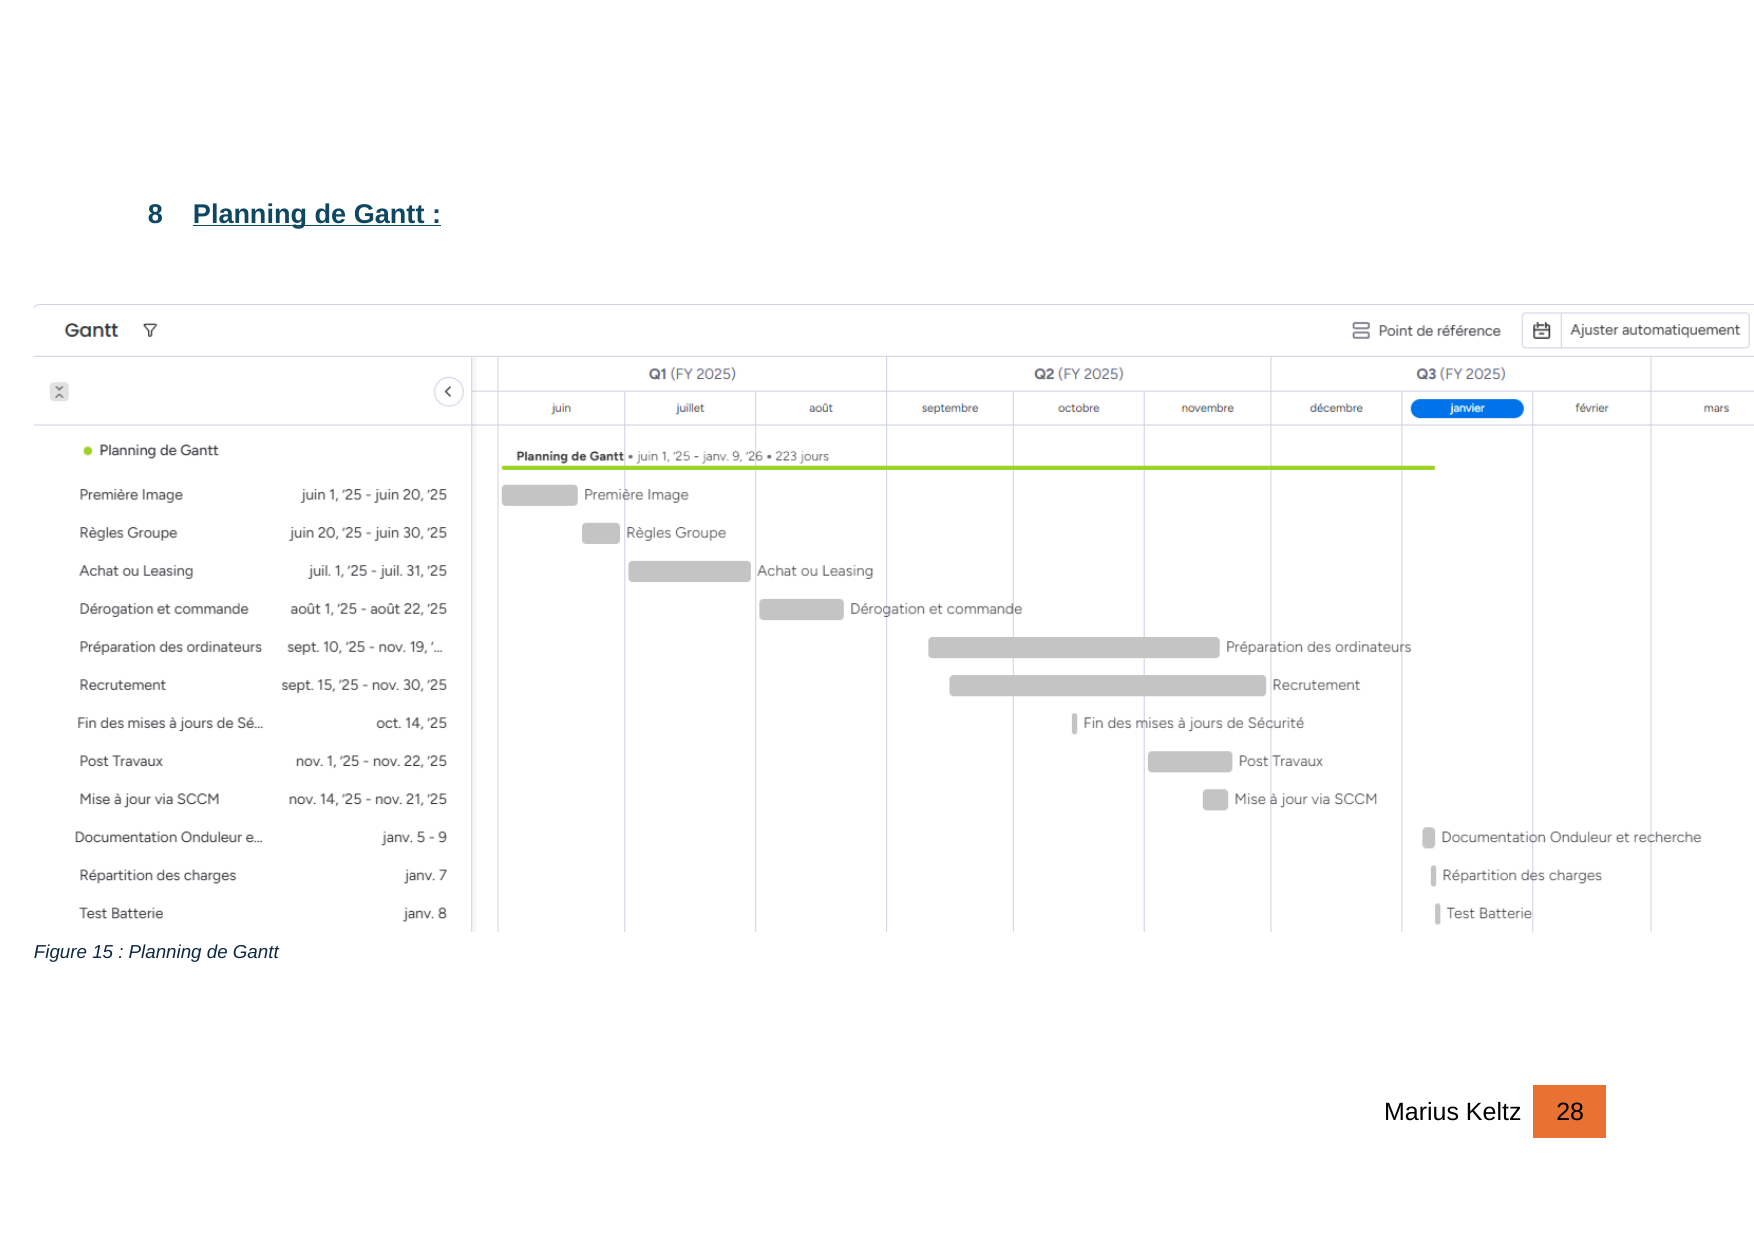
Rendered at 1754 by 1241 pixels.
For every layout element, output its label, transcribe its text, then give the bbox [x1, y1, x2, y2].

subtitle Planning de Gantt : [148, 198, 1606, 229]
picture [33, 304, 1754, 932]
